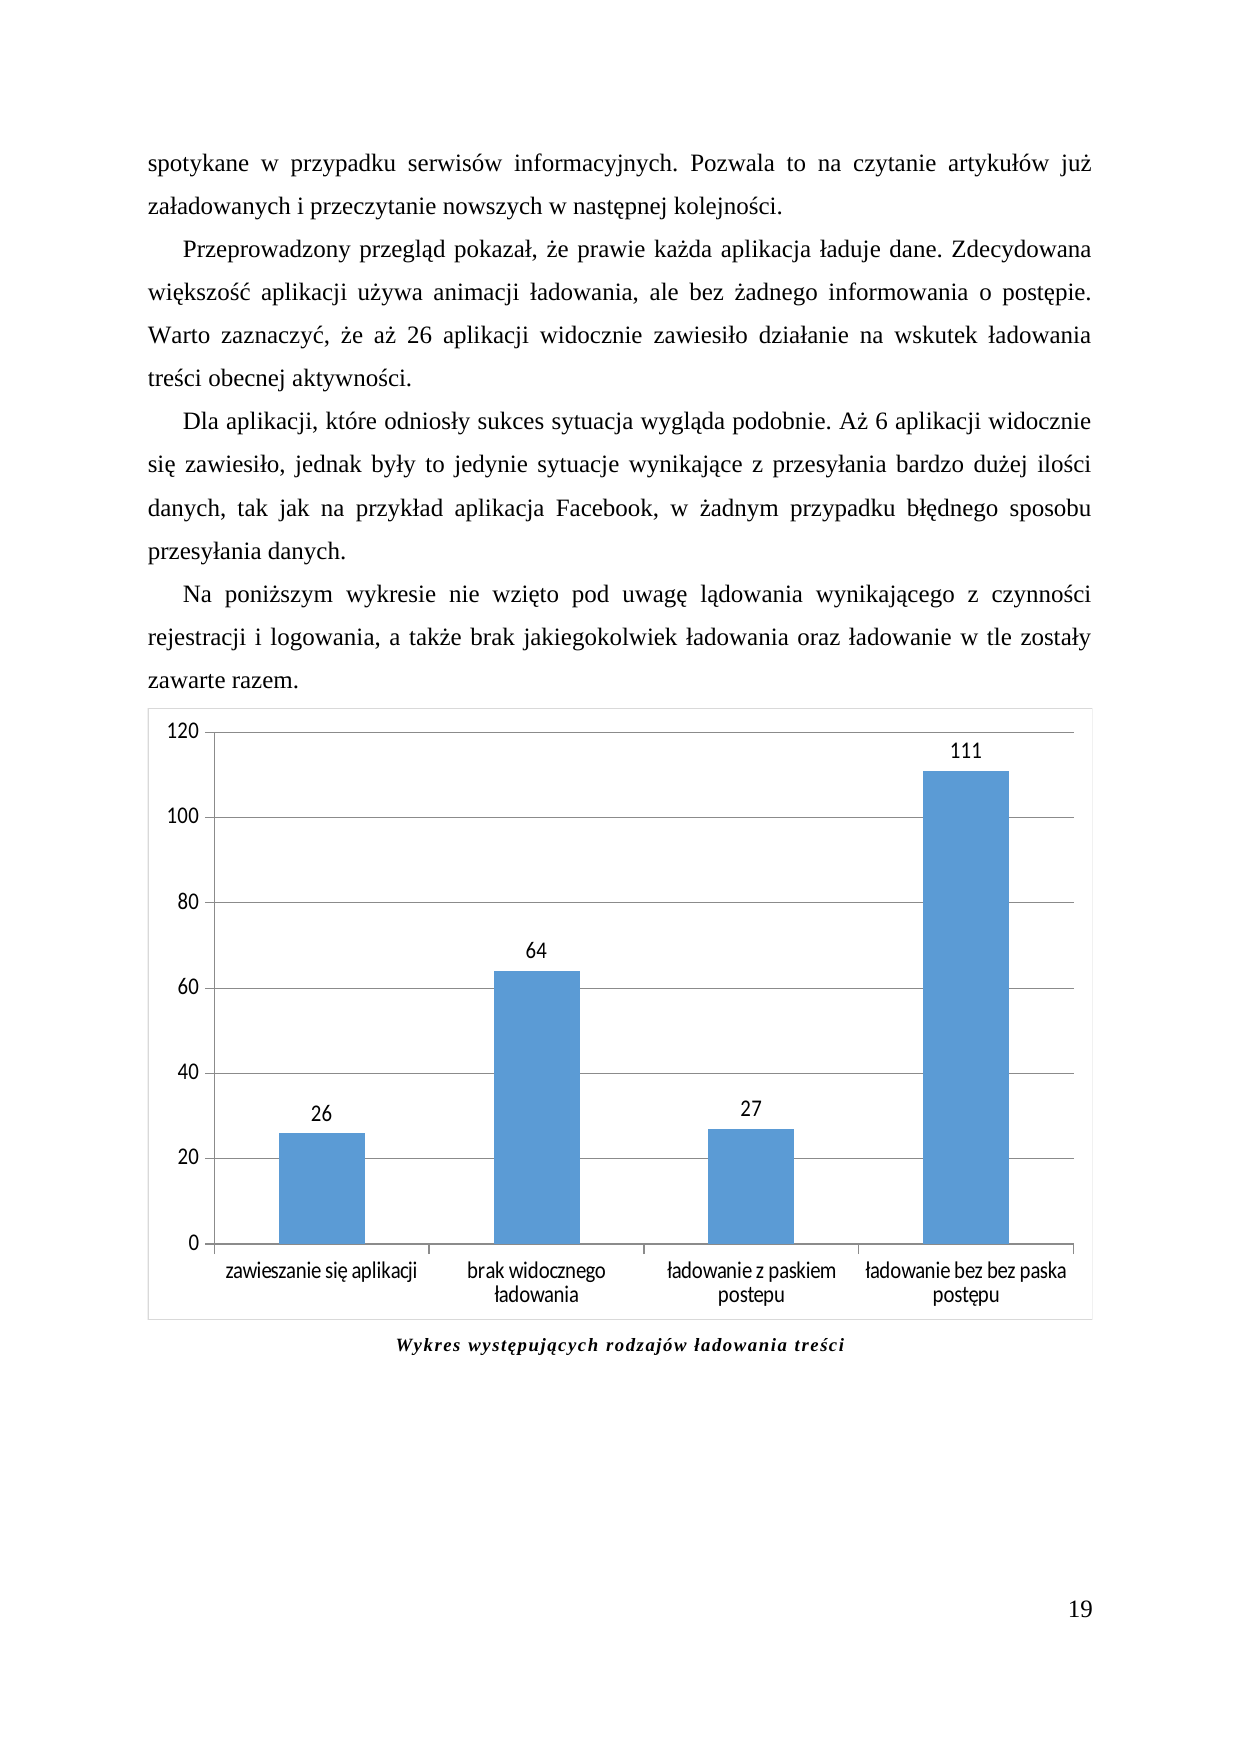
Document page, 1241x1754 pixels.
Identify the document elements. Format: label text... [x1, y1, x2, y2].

text Dla aplikacji, które odniosły sukces sytuacja wygląda podobnie. Aż 6 aplikacji widocznie się zawiesiło, jednak były to jedynie sytuacje wynikające z przesyłania bardzo dużej ilości danych, tak jak na przykład aplikacja Facebook, w żadnym przypadku błędnego sposobu przesyłania danych. [148, 406, 1092, 564]
text Przeprowadzony przegląd pokazał, że prawie każda aplikacja ładuje dane. Zdecydowana większość aplikacji używa animacji ładowania, ale bez żadnego informowania o postępie. Warto zaznaczyć, że aż 26 aplikacji widocznie zawiesiło działanie na wskutek ładowania treści obecnej aktywności. [148, 234, 1092, 392]
subtitle Wykres występujących rodzajów ładowania treści [148, 1334, 1092, 1356]
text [148, 148, 1092, 219]
text Na poniższym wykresie nie wzięto pod uwagę lądowania wynikającego z czynności rejestracji i logowania, a także brak jakiegokolwiek ładowania oraz ładowanie w tle zostały zawarte razem. [148, 579, 1092, 694]
